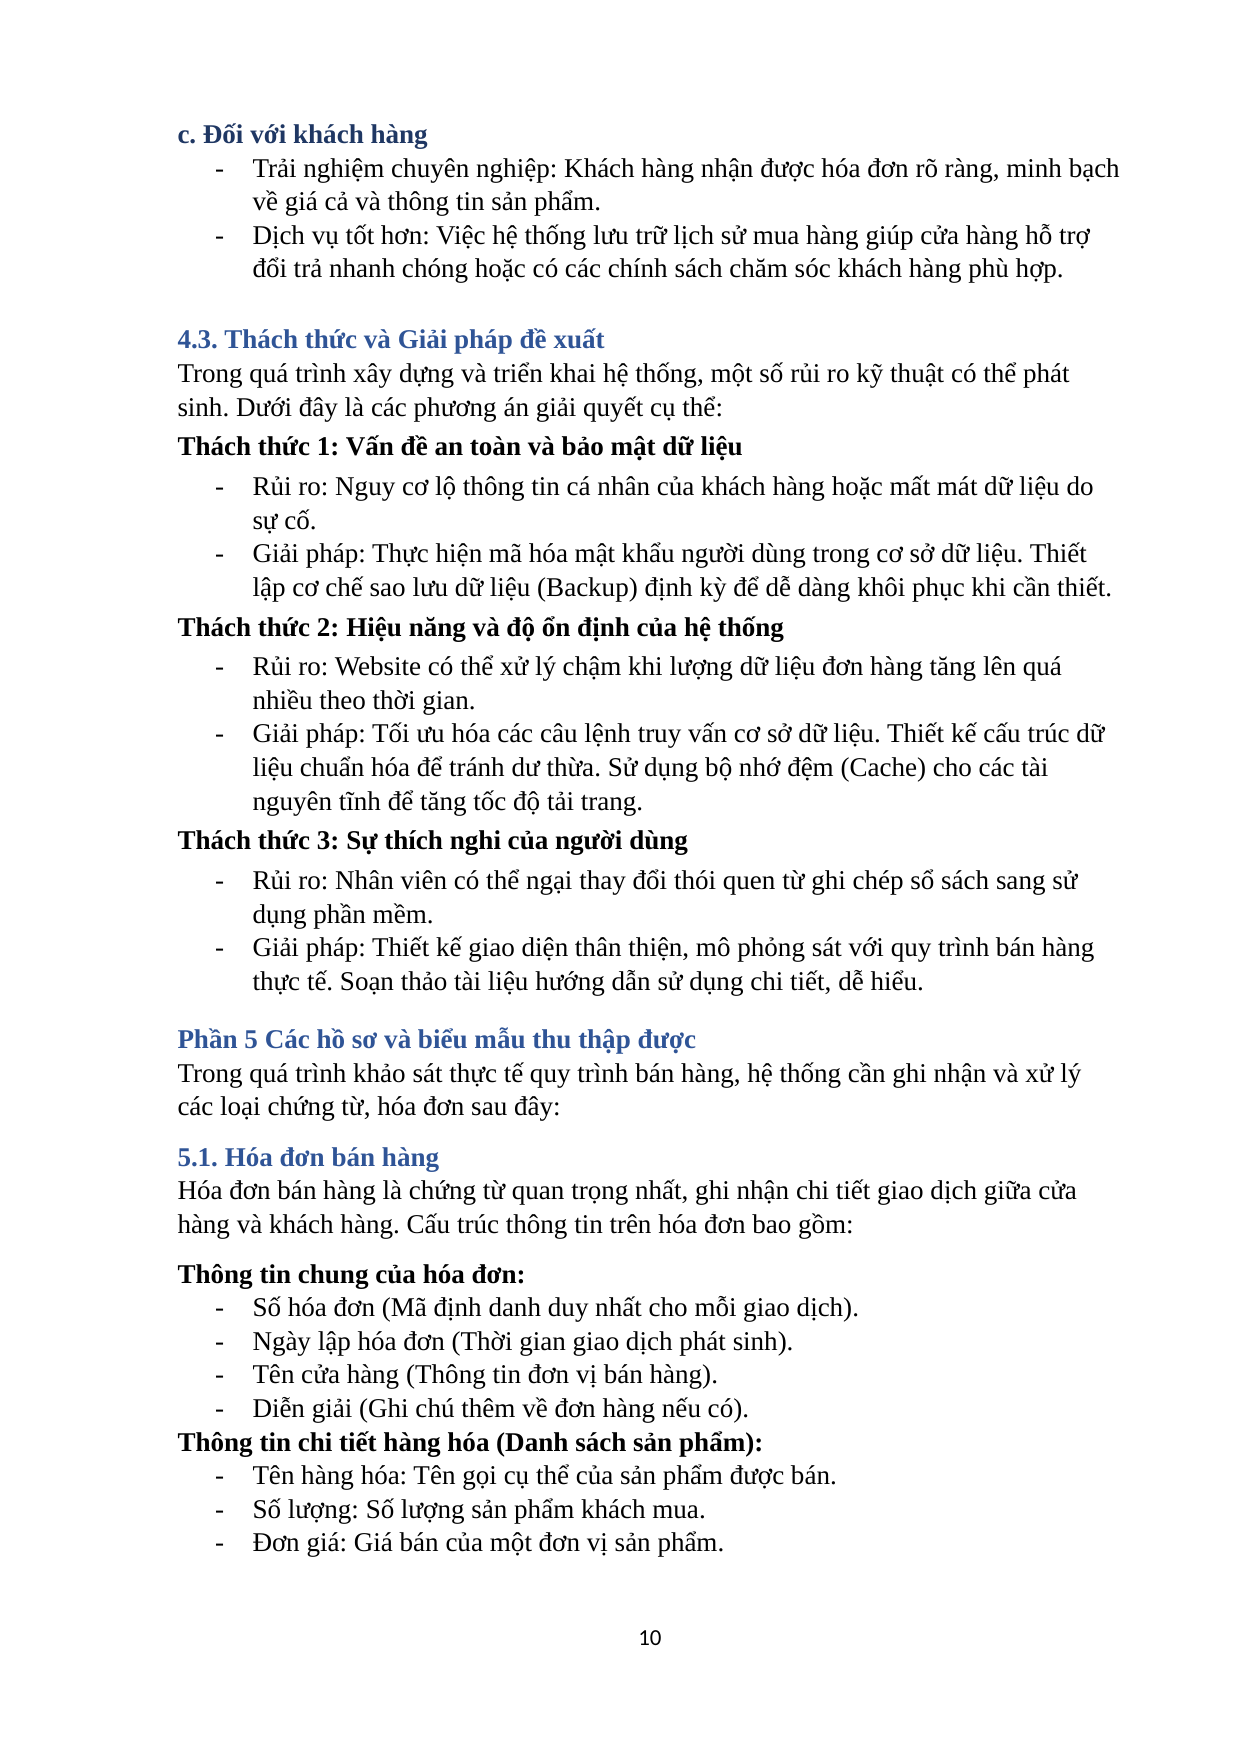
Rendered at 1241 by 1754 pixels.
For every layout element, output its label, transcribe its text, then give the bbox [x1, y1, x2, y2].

list Ngày lập hóa đơn (Thời gian giao dịch phát sinh). [215, 1325, 1122, 1356]
list Tên cửa hàng (Thông tin đơn vị bán hàng). [215, 1358, 1122, 1390]
list Giải pháp: Tối ưu hóa các câu lệnh truy vấn cơ sở dữ liệu. Thiết kế cấu trúc dữ liệu chuẩn hóa để tránh dư thừa. Sử dụng bộ nhớ đệm (Cache) cho các tài nguyên tĩnh để tăng tốc độ tải trang. [215, 717, 1122, 816]
text Thông tin chi tiết hàng hóa (Danh sách sản phẩm): [177, 1426, 1122, 1457]
list Rủi ro: Nguy cơ lộ thông tin cá nhân của khách hàng hoặc mất mát dữ liệu do sự cố. [215, 470, 1122, 535]
text Thách thức 2: Hiệu năng và độ ổn định của hệ thống [177, 611, 1122, 642]
text Thách thức 3: Sự thích nghi của người dùng [177, 824, 1122, 856]
list Dịch vụ tốt hơn: Việc hệ thống lưu trữ lịch sử mua hàng giúp cửa hàng hỗ trợ đổi trả nhanh chóng hoặc có các chính sách chăm sóc khách hàng phù hợp. [215, 219, 1122, 283]
list Rủi ro: Nhân viên có thể ngại thay đổi thói quen từ ghi chép sổ sách sang sử dụng phần mềm. [215, 864, 1122, 929]
text Trong quá trình khảo sát thực tế quy trình bán hàng, hệ thống cần ghi nhận và xử lý các loại chứng từ, hóa đơn sau đây: [177, 1057, 1122, 1122]
list Giải pháp: Thiết kế giao diện thân thiện, mô phỏng sát với quy trình bán hàng thực tế. Soạn thảo tài liệu hướng dẫn sử dụng chi tiết, dễ hiểu. [215, 931, 1122, 996]
text Thông tin chung của hóa đơn: [177, 1258, 1122, 1289]
list Đơn giá: Giá bán của một đơn vị sản phẩm. [215, 1526, 1122, 1557]
list Số lượng: Số lượng sản phẩm khách mua. [215, 1493, 1122, 1524]
subtitle 4.3. Thách thức và Giải pháp đề xuất [177, 323, 1122, 355]
text Hóa đơn bán hàng là chứng từ quan trọng nhất, ghi nhận chi tiết giao dịch giữa cửa hàng và khách hàng. Cấu trúc thông tin trên hóa đơn bao gồm: [177, 1174, 1122, 1239]
list Diễn giải (Ghi chú thêm về đơn hàng nếu có). [215, 1392, 1122, 1423]
text Trong quá trình xây dựng và triển khai hệ thống, một số rủi ro kỹ thuật có thể phát sinh. Dưới đây là các phương án giải quyết cụ thể: [177, 357, 1122, 422]
subtitle Phần 5 Các hồ sơ và biểu mẫu thu thập được [177, 1023, 1122, 1054]
list Trải nghiệm chuyên nghiệp: Khách hàng nhận được hóa đơn rõ ràng, minh bạch về giá cả và thông tin sản phẩm. [215, 152, 1122, 216]
subtitle c. Đối với khách hàng [177, 118, 1122, 149]
text Thách thức 1: Vấn đề an toàn và bảo mật dữ liệu [177, 430, 1122, 462]
subtitle 5.1. Hóa đơn bán hàng [177, 1141, 1122, 1172]
list Rủi ro: Website có thể xử lý chậm khi lượng dữ liệu đơn hàng tăng lên quá nhiều theo thời gian. [215, 650, 1122, 715]
list Tên hàng hóa: Tên gọi cụ thể của sản phẩm được bán. [215, 1459, 1122, 1490]
list Giải pháp: Thực hiện mã hóa mật khẩu người dùng trong cơ sở dữ liệu. Thiết lập cơ chế sao lưu dữ liệu (Backup) định kỳ để dễ dàng khôi phục khi cần thiết. [215, 537, 1122, 602]
list Số hóa đơn (Mã định danh duy nhất cho mỗi giao dịch). [215, 1291, 1122, 1323]
